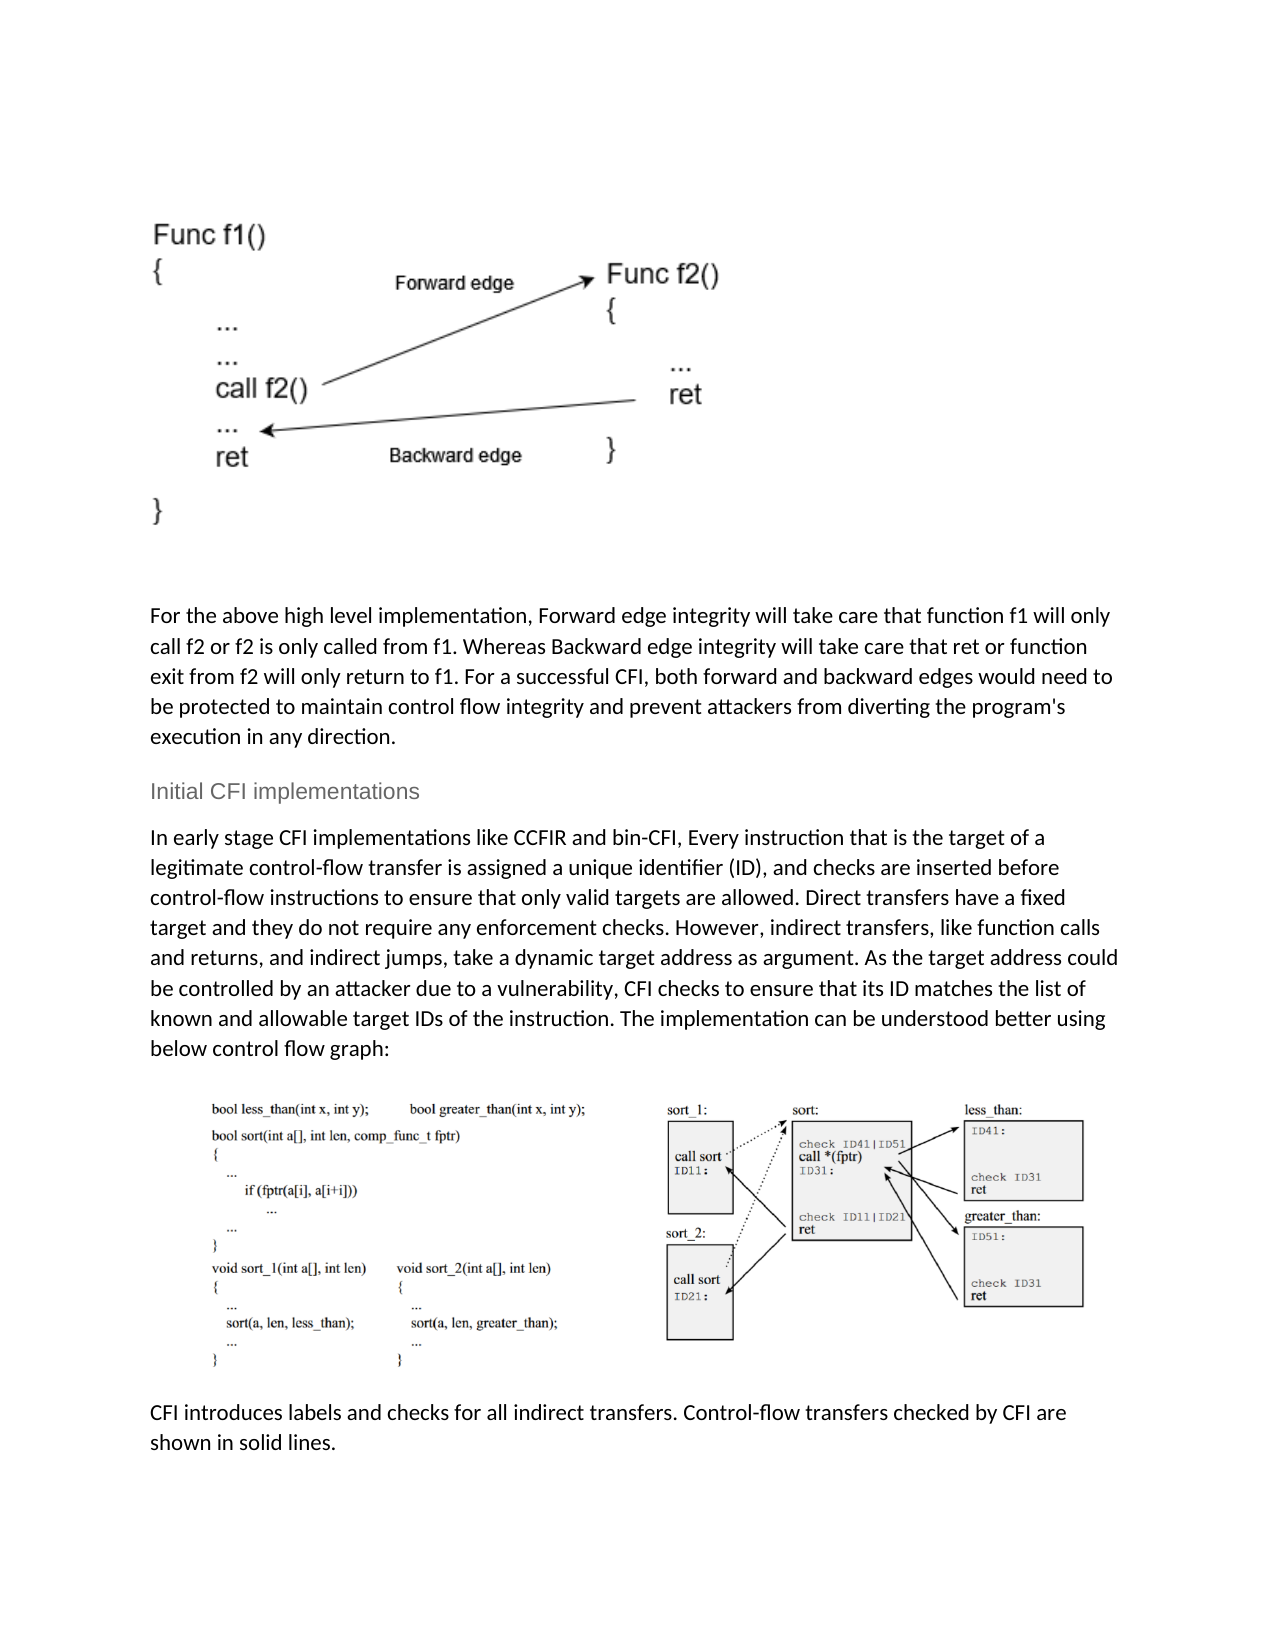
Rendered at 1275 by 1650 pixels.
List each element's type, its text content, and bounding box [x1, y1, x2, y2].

picture [150, 150, 885, 583]
text For the above high level implementation, Forward edge integrity will take care that function f1 will only call f2 or f2 is only called from f1. Whereas Backward edge integrity will take care that ret or function exit from f2 will only return to f1. For a successful CFI, both forward and backward edges would need to be protected to maintain control flow integrity and prevent attackers from diverting the program's execution in any direction. [150, 602, 1125, 750]
text In early stage CFI implementations like CCFIR and bin-CFI, Every instruction that is the target of a legitimate control-flow transfer is assigned a unique identifier (ID), and checks are inserted before control-flow instructions to ensure that only valid targets are allowed. Direct transfers have a fixed target and they do not require any enforcement checks. However, indirect transfers, like function calls and returns, and indirect jumps, take a dynamic target address as argument. As the target address could be controlled by an attacker due to a vulnerability, CFI checks to ensure that its ID matches the list of known and allowable target IDs of the instruction. The implementation can be understood better using below control flow graph: [150, 823, 1125, 1062]
picture [150, 1081, 1125, 1380]
text CFI introduces labels and checks for all indirect transfers. Control-flow transfers checked by CFI are shown in solid lines. [150, 1398, 1125, 1456]
subtitle Initial CFI implementations [150, 778, 1125, 804]
